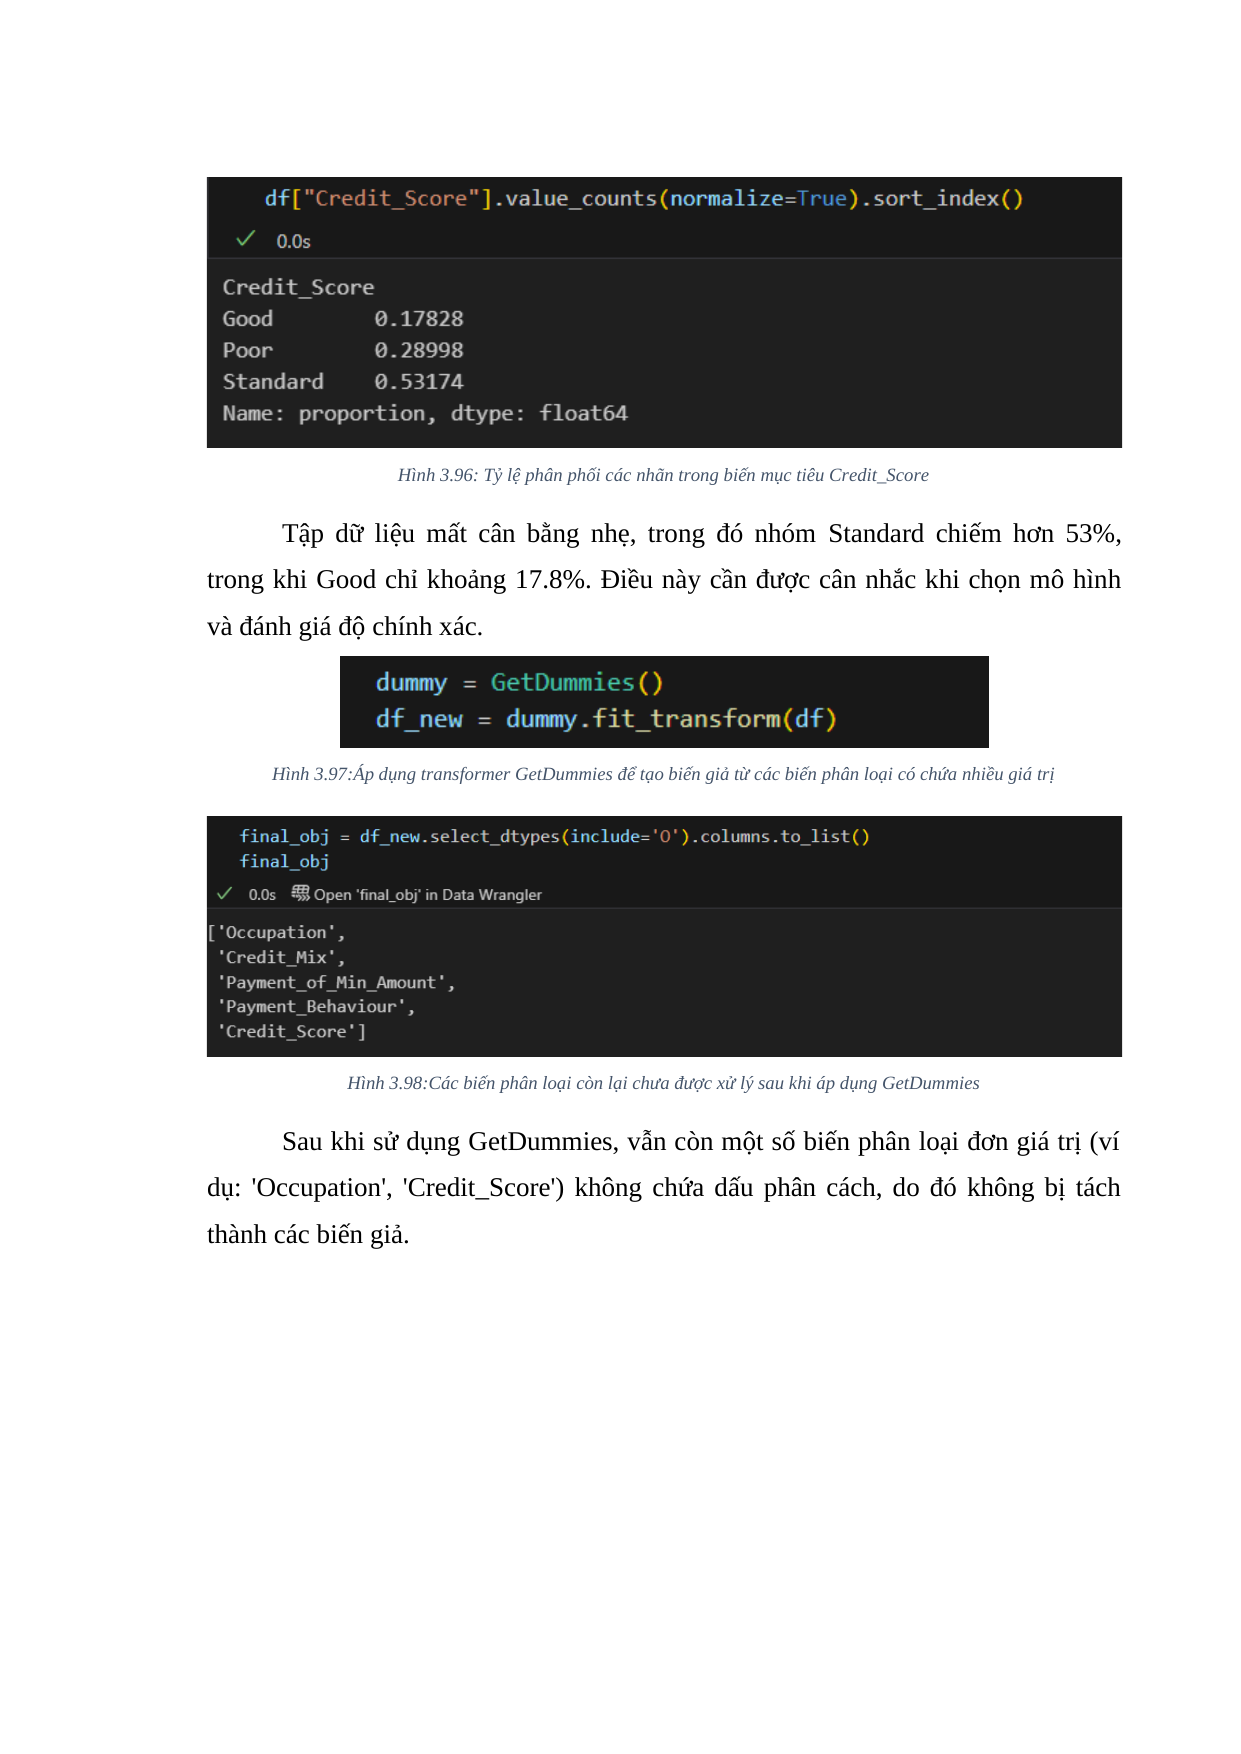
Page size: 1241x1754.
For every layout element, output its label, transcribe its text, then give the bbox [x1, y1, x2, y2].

picture [206, 816, 1123, 1057]
picture [340, 656, 989, 748]
text Sau khi sử dụng GetDummies, vẫn còn một số biến phân loại đơn giá trị (ví dụ: 'Occupation', 'Credit_Score') không chứa dấu phân cách, do đó không bị tách thành các biến giả. [207, 1125, 1122, 1249]
text Tập dữ liệu mất cân bằng nhẹ, trong đó nhóm Standard chiếm hơn 53%, trong khi Good chỉ khoảng 17.8%. Điều này cần được cân nhắc khi chọn mô hình và đánh giá độ chính xác. [207, 517, 1122, 641]
picture [206, 177, 1123, 448]
